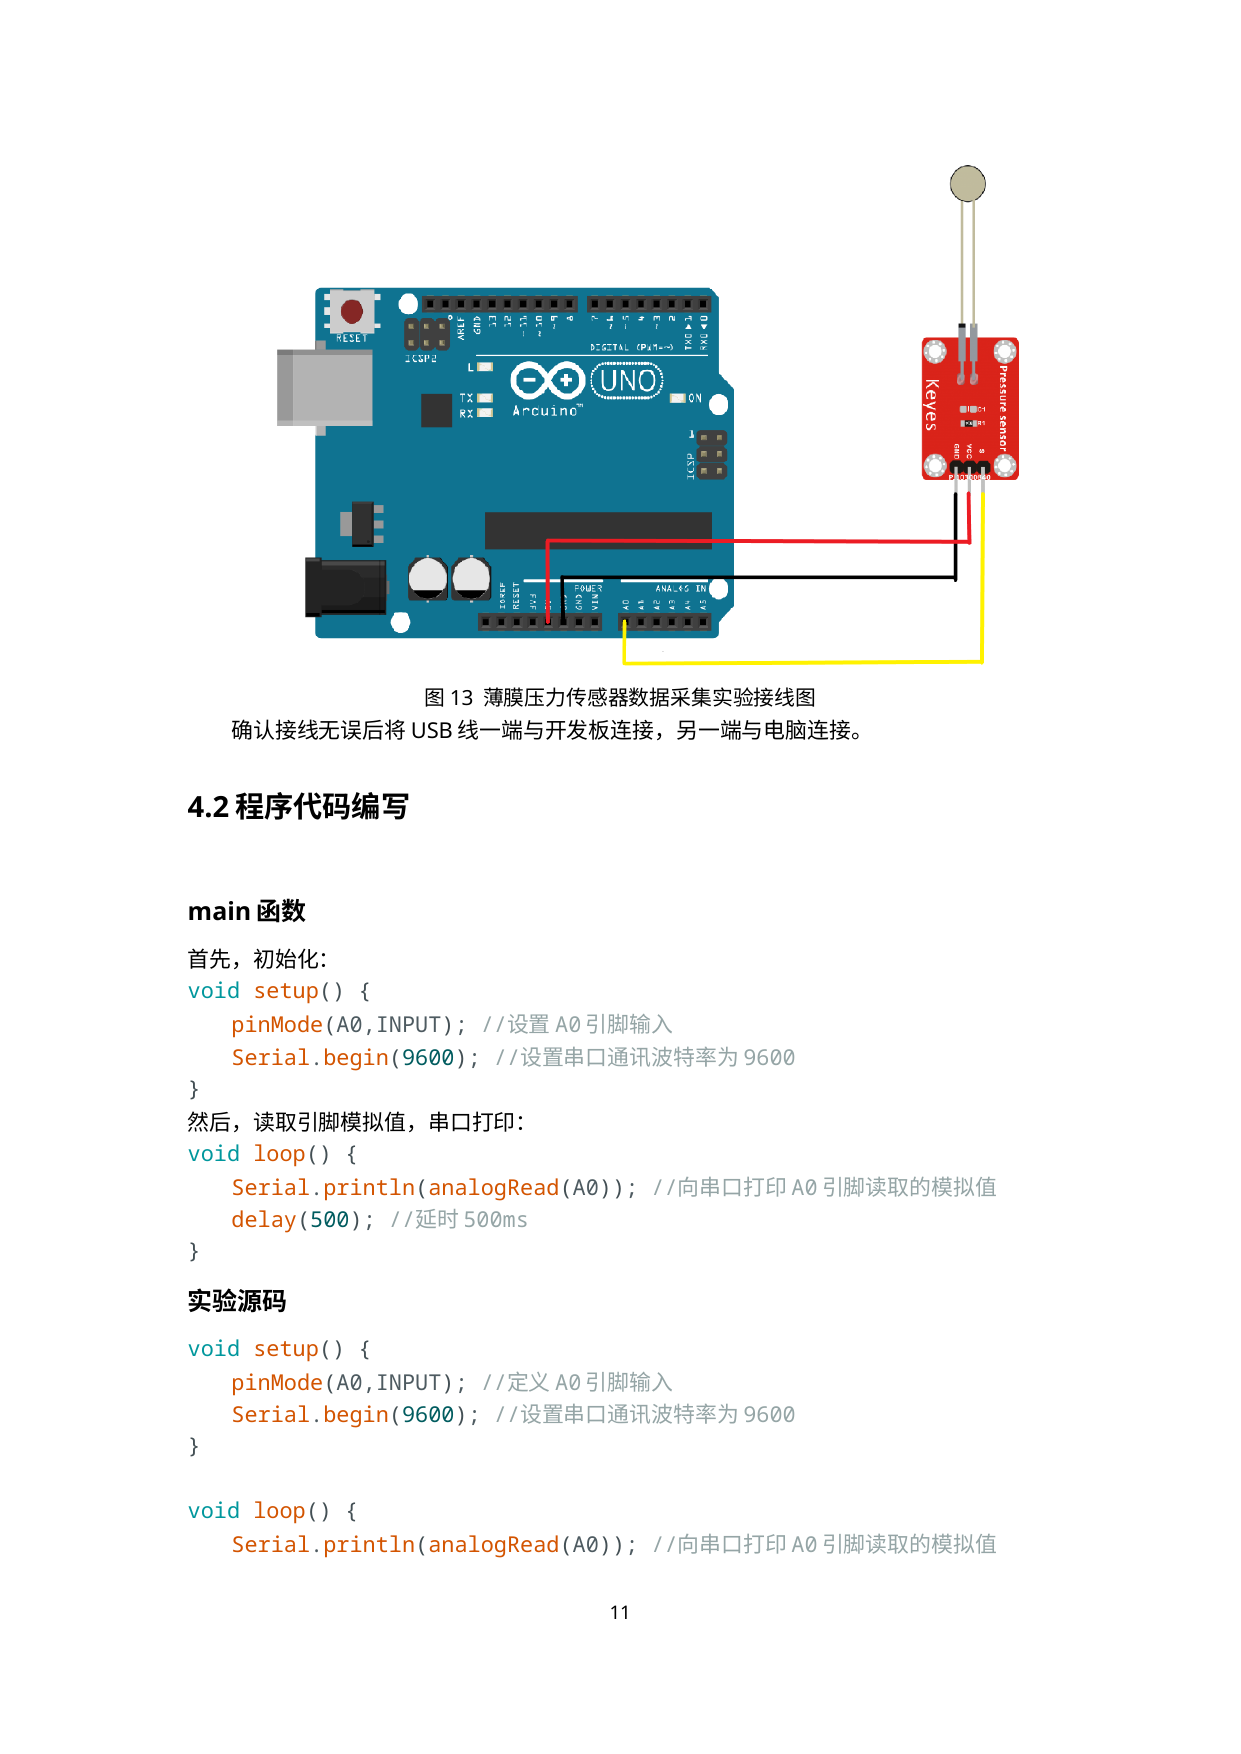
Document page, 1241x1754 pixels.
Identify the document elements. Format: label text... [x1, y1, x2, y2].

text } [187, 1072, 1053, 1104]
text pinMode(A0,INPUT); //定义A0引脚输入 [187, 1364, 1053, 1397]
text main函数 [187, 877, 1053, 942]
text 然后，读取引脚模拟值，串口打印： [187, 1104, 1053, 1137]
text Serial.println(analogRead(A0)); //向串口打印A0引脚读取的模拟值 [187, 1527, 1053, 1559]
text void loop() { [187, 1494, 1053, 1527]
text } [187, 1234, 1053, 1267]
text 实验源码 [187, 1267, 1053, 1332]
text Serial.begin(9600); //设置串口通讯波特率为9600 [187, 1397, 1053, 1429]
text 图 13 薄膜压力传感器数据采集实验接线图 [187, 680, 1053, 712]
text void loop() { [187, 1137, 1053, 1169]
text void setup() { [187, 1332, 1053, 1364]
text void setup() { [187, 974, 1053, 1007]
text 首先，初始化： [187, 942, 1053, 974]
picture [245, 159, 1032, 678]
text 确认接线无误后将USB线一端与开发板连接，另一端与电脑连接。 [187, 712, 1053, 745]
text Serial.println(analogRead(A0)); //向串口打印A0引脚读取的模拟值 [187, 1169, 1053, 1202]
text delay(500); //延时500ms [187, 1202, 1053, 1234]
subtitle 4.2程序代码编写 [187, 772, 1053, 837]
text } [187, 1429, 1053, 1462]
text Serial.begin(9600); //设置串口通讯波特率为9600 [187, 1039, 1053, 1072]
text pinMode(A0,INPUT); //设置A0引脚输入 [187, 1007, 1053, 1039]
